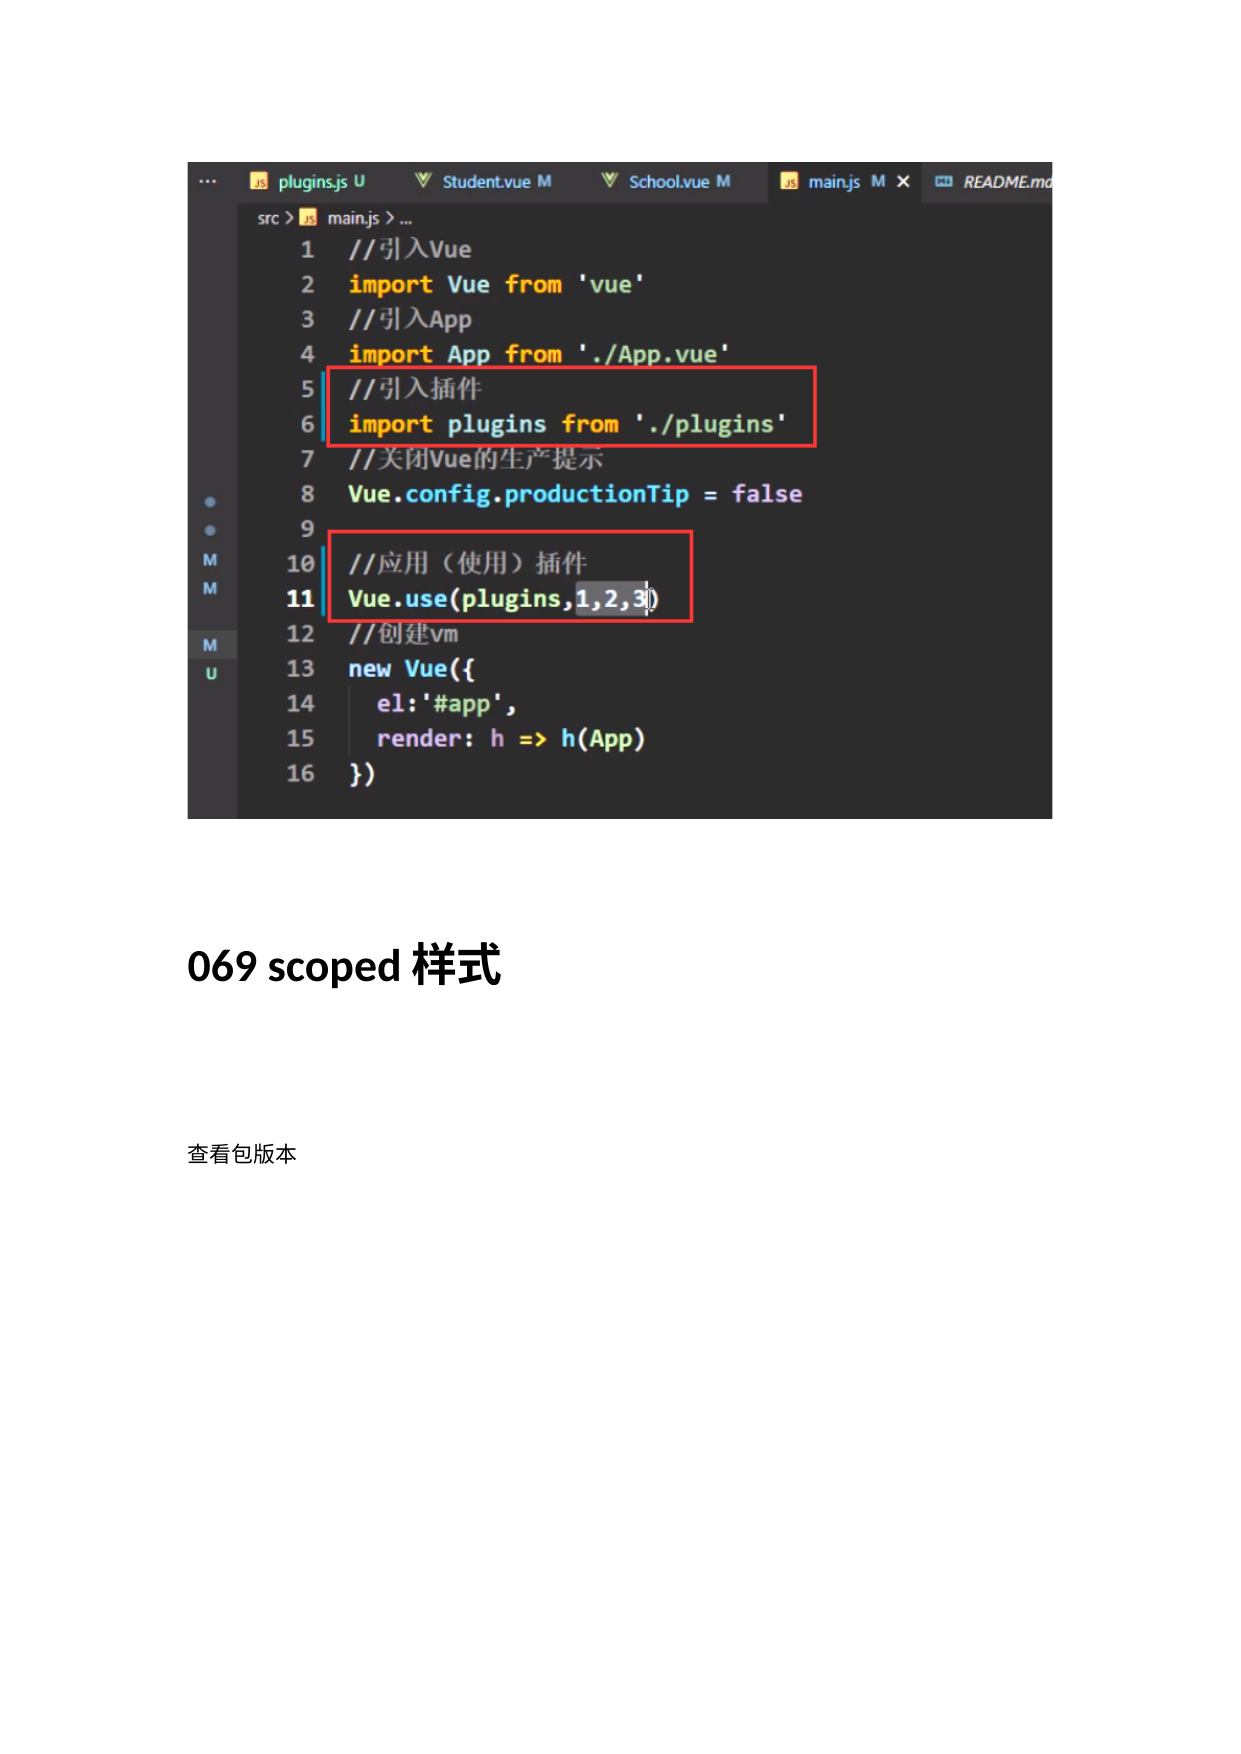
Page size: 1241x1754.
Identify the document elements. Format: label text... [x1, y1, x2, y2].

text 查看包版本 [187, 1137, 1053, 1169]
picture [187, 162, 1053, 819]
subtitle 069 scoped样式 [187, 912, 1053, 1010]
